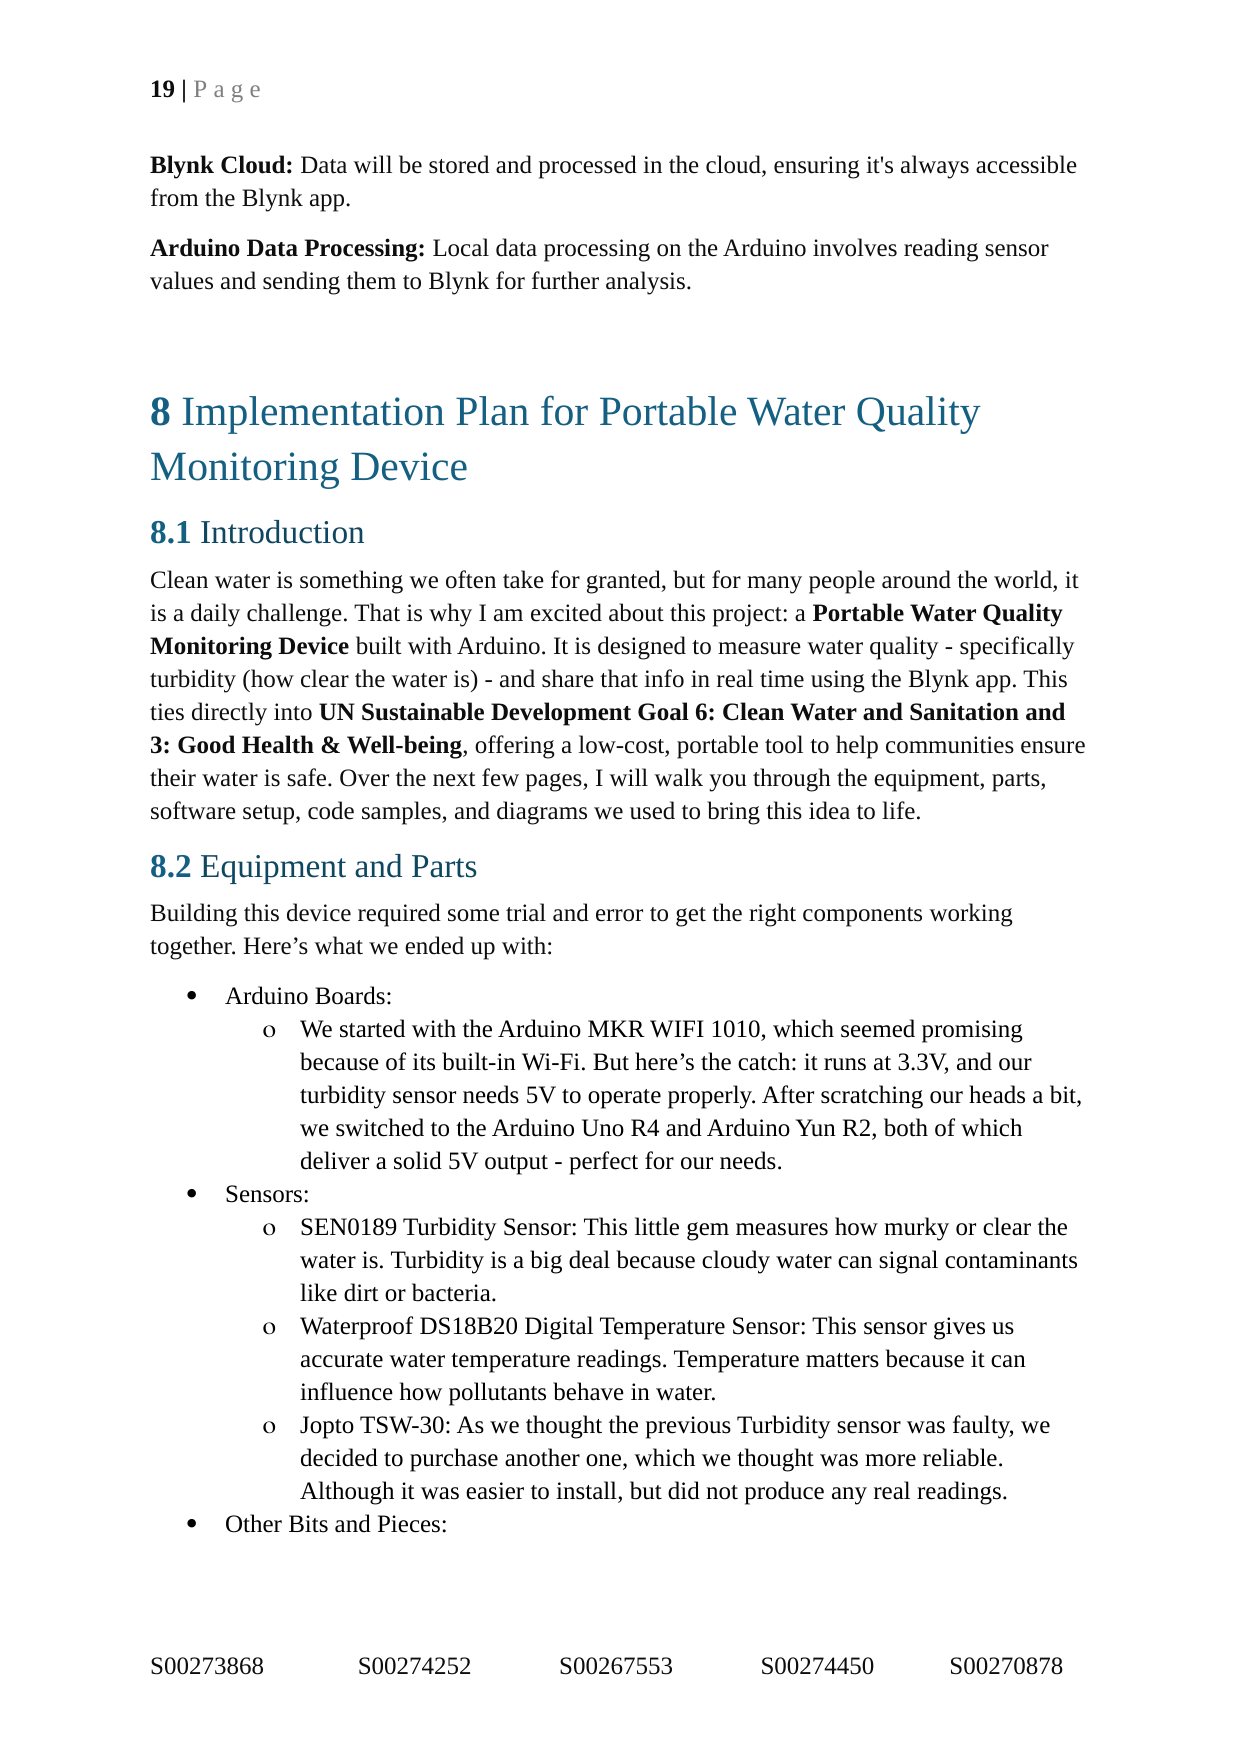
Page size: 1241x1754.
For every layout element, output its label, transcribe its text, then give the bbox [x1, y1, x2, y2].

list Waterproof DS18B20 Digital Temperature Sensor: This sensor gives us accurate water temperature readings. Temperature matters because it can influence how pollutants behave in water. [262, 1311, 1090, 1406]
list Arduino Boards: [187, 981, 1090, 1010]
text Building this device required some trial and error to get the right components working together. Here’s what we ended up with: [150, 898, 1090, 960]
subtitle Implementation Plan for Portable Water Quality Monitoring Device [150, 386, 1090, 489]
list Other Bits and Pieces: [187, 1509, 1090, 1538]
text Blynk Cloud: Data will be stored and processed in the cloud, ensuring it's always accessible from the Blynk app. [150, 150, 1090, 212]
text Arduino Data Processing: Local data processing on the Arduino involves reading sensor values and sending them to Blynk for further analysis. [150, 233, 1090, 294]
list SEN0189 Turbidity Sensor: This little gem measures how murky or clear the water is. Turbidity is a big deal because cloudy water can signal contaminants like dirt or bacteria. [262, 1212, 1090, 1307]
list Jopto TSW-30: As we thought the previous Turbidity sensor was faulty, we decided to purchase another one, which we thought was more reliable. Although it was easier to install, but did not produce any real readings. [262, 1410, 1090, 1505]
text Clean water is something we often take for granted, but for many people around the world, it is a daily challenge. That is why I am excited about this project: a Portable Water Quality Monitoring Device built with Arduino. It is designed to measure water quality - specifically turbidity (how clear the water is) - and share that info in real time using the Blynk app. This ties directly into UN Sustainable Development Goal 6: Clean Water and Sanitation and 3: Good Health & Well-being, offering a low-cost, portable tool to help communities ensure their water is safe. Over the next few pages, I will walk you through the equipment, parts, software setup, code samples, and diagrams we used to bring this idea to life. [150, 565, 1090, 825]
list Sensors: [187, 1179, 1090, 1208]
subtitle Equipment and Parts [150, 846, 1090, 884]
subtitle Introduction [150, 513, 1090, 551]
list We started with the Arduino MKR WIFI 1010, which seemed promising because of its built-in Wi-Fi. But here’s the catch: it runs at 3.3V, and our turbidity sensor needs 5V to operate properly. After scratching our heads a bit, we switched to the Arduino Uno R4 and Arduino Yun R2, both of which deliver a solid 5V output - perfect for our needs. [262, 1014, 1090, 1175]
